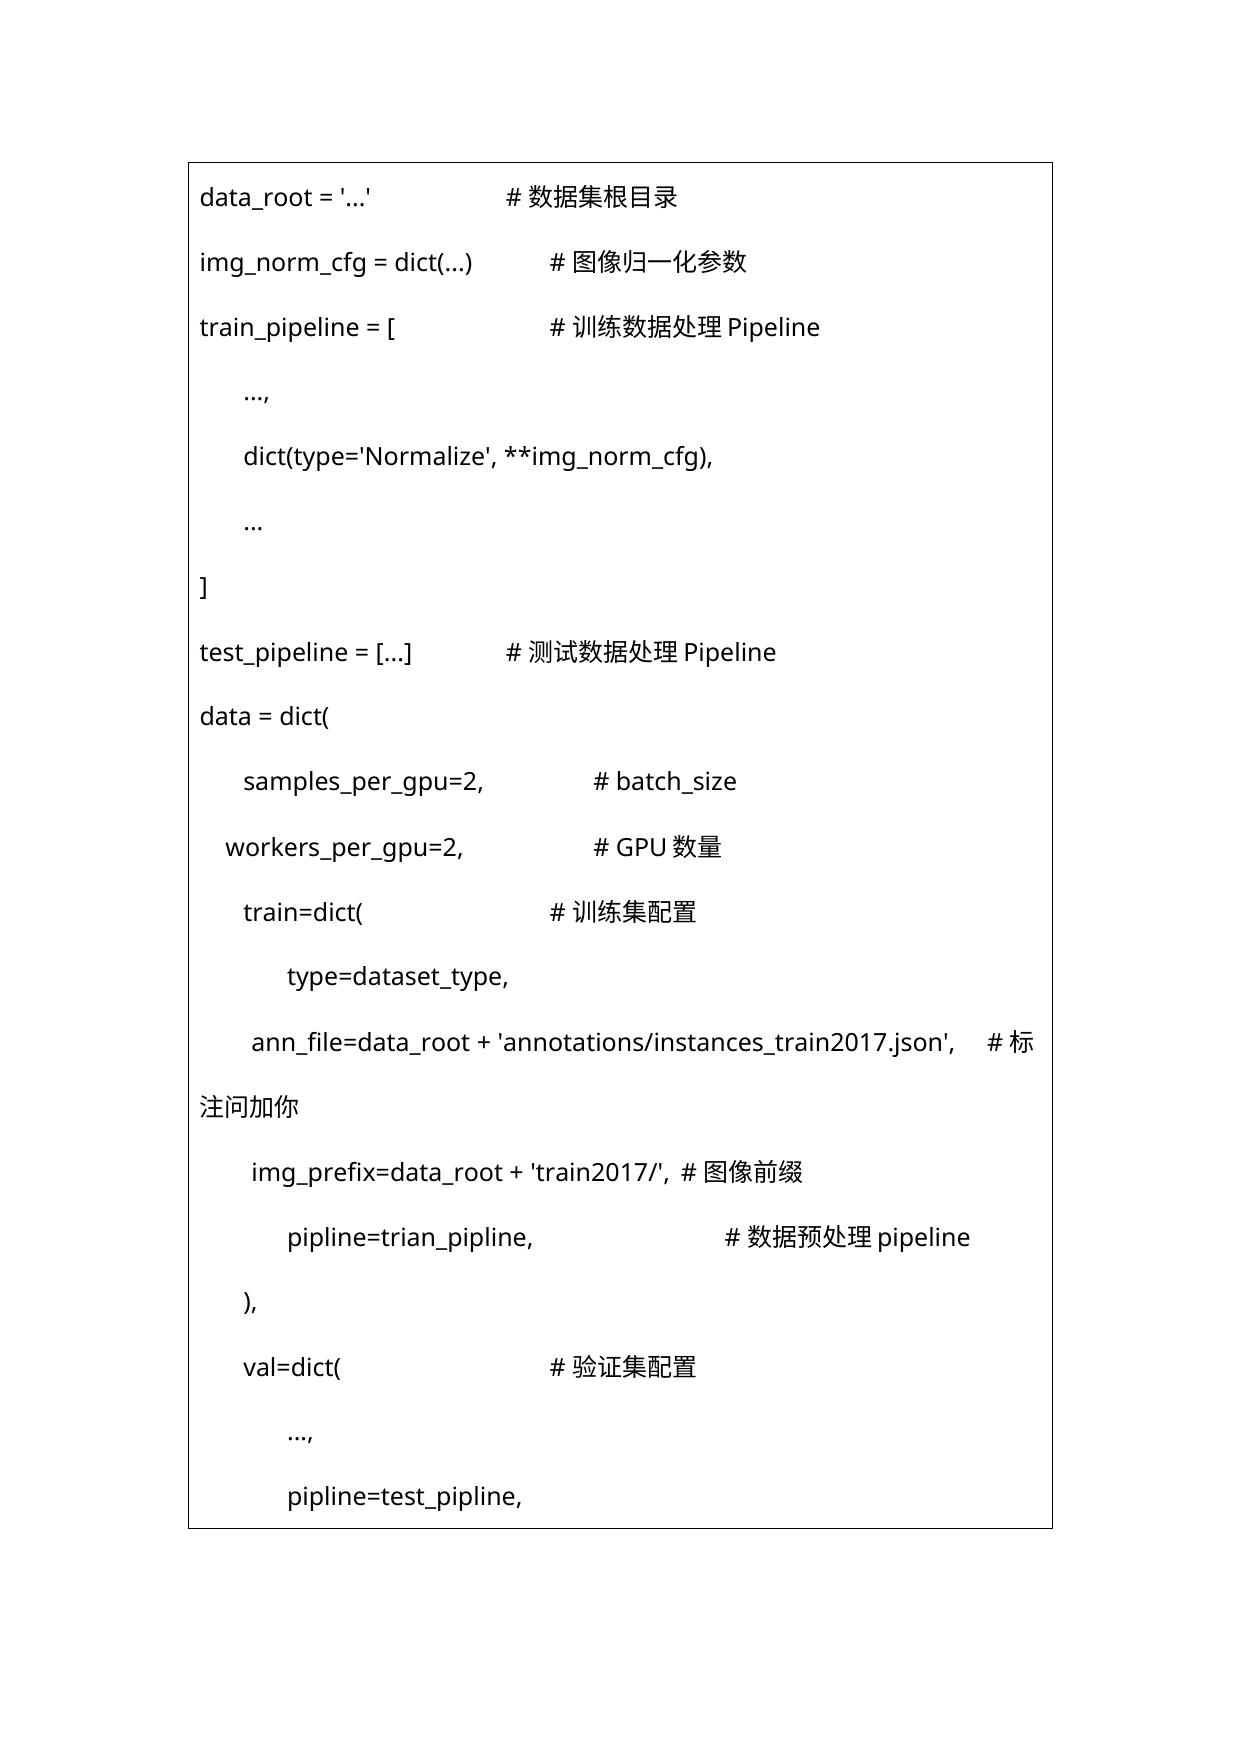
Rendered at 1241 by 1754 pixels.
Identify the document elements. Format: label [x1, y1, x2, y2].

table_header [189, 163, 1052, 1528]
